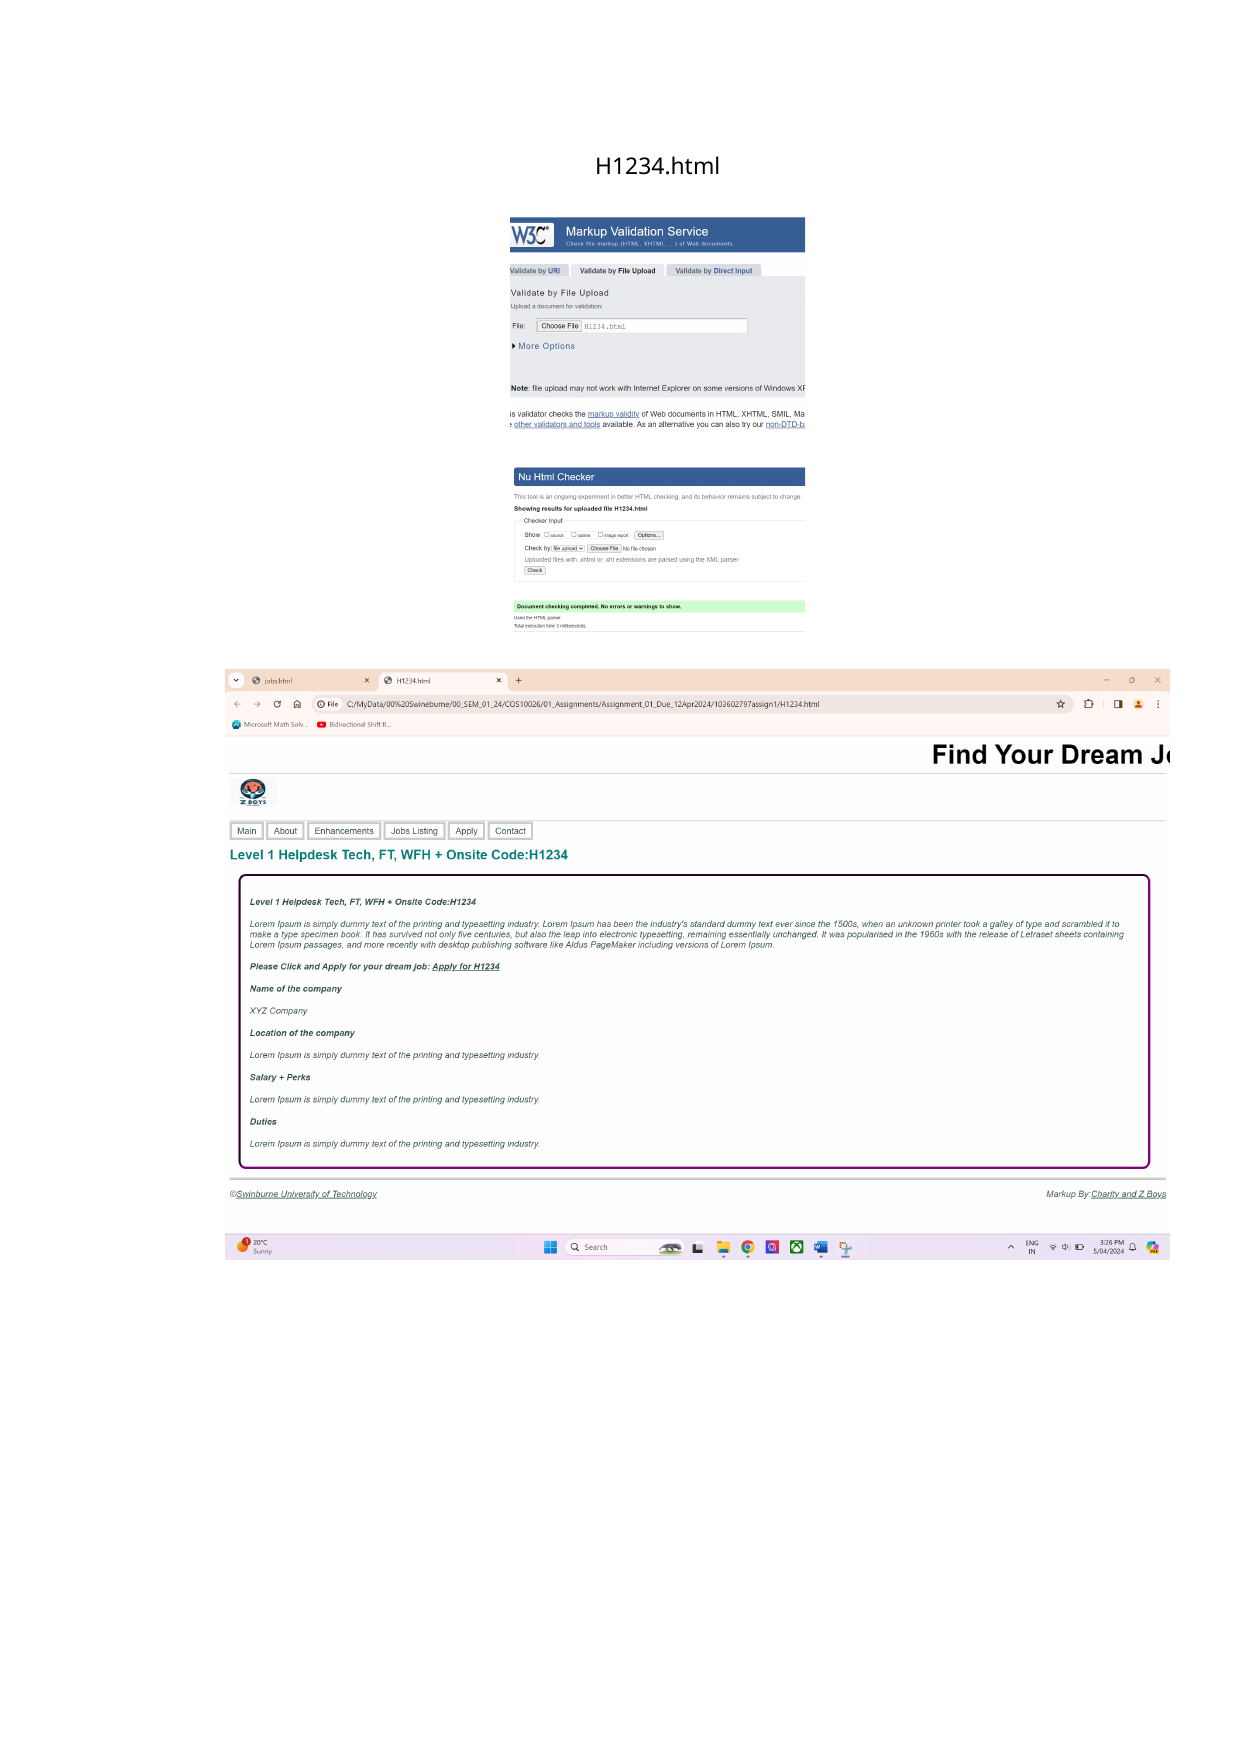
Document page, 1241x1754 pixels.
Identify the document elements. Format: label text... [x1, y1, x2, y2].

picture [225, 669, 1170, 1260]
picture [510, 217, 806, 429]
list H1234.html [225, 150, 1090, 181]
picture [510, 464, 806, 633]
